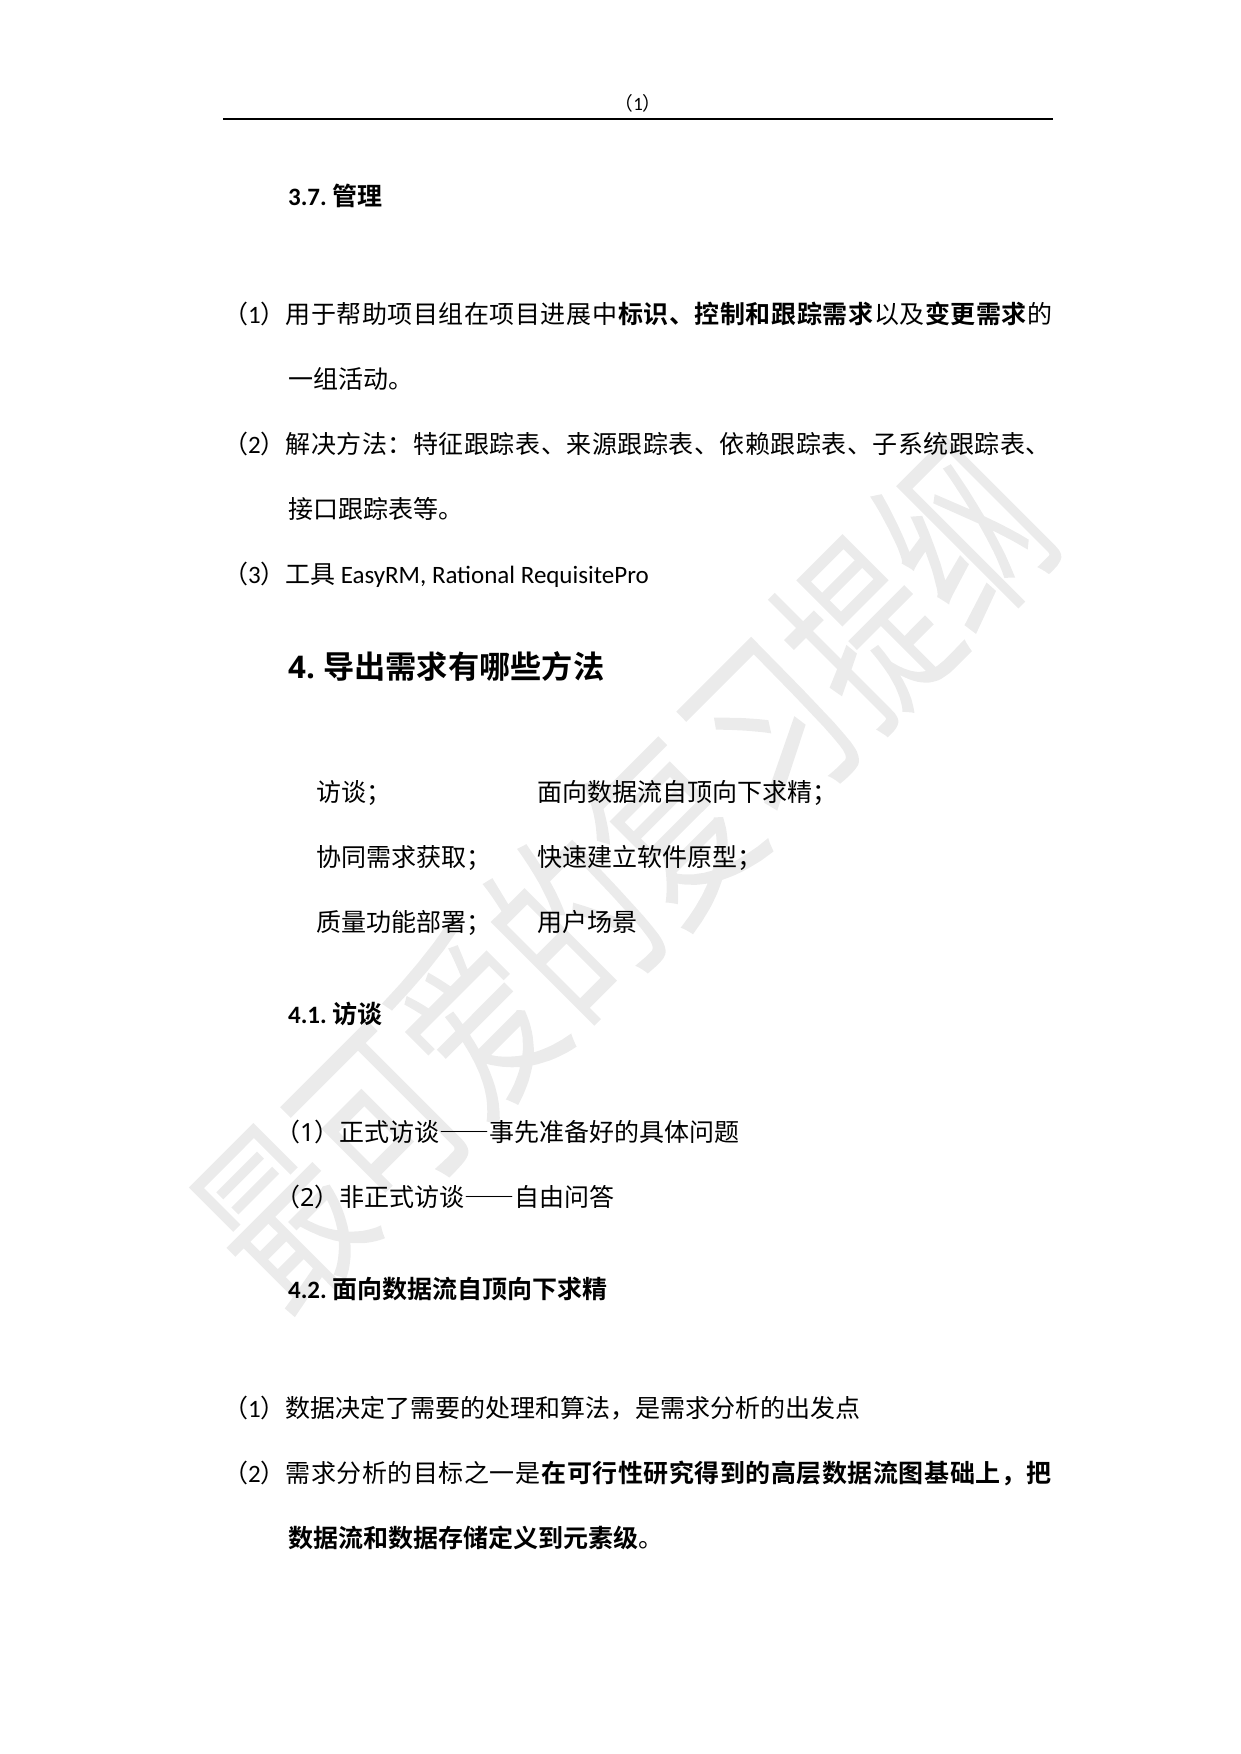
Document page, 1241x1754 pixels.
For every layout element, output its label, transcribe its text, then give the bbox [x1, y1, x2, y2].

subtitle 管理 [288, 162, 1053, 227]
text 工具EasyRM, Rational RequisitePro [223, 541, 1053, 606]
list 访谈； 面向数据流自顶向下求精； [291, 758, 1053, 823]
subtitle 面向数据流自顶向下求精 [288, 1256, 1053, 1321]
text 解决方法：特征跟踪表、来源跟踪表、依赖跟踪表、子系统跟踪表、接口跟踪表等。 [223, 411, 1053, 541]
text 数据决定了需要的处理和算法，是需求分析的出发点 [223, 1374, 1053, 1439]
text 正式访谈——事先准备好的具体问题 [231, 1098, 1053, 1163]
subtitle 导出需求有哪些方法 [288, 633, 1053, 698]
text 需求分析的目标之一是在可行性研究得到的高层数据流图基础上，把数据流和数据存储定义到元素级。 [223, 1439, 1053, 1569]
subtitle 访谈 [288, 980, 1053, 1045]
list 质量功能部署； 用户场景 [291, 888, 1053, 953]
text 非正式访谈——自由问答 [231, 1163, 1053, 1228]
text 用于帮助项目组在项目进展中标识、控制和跟踪需求以及变更需求的一组活动。 [223, 281, 1053, 411]
list 协同需求获取； 快速建立软件原型； [291, 823, 1053, 888]
